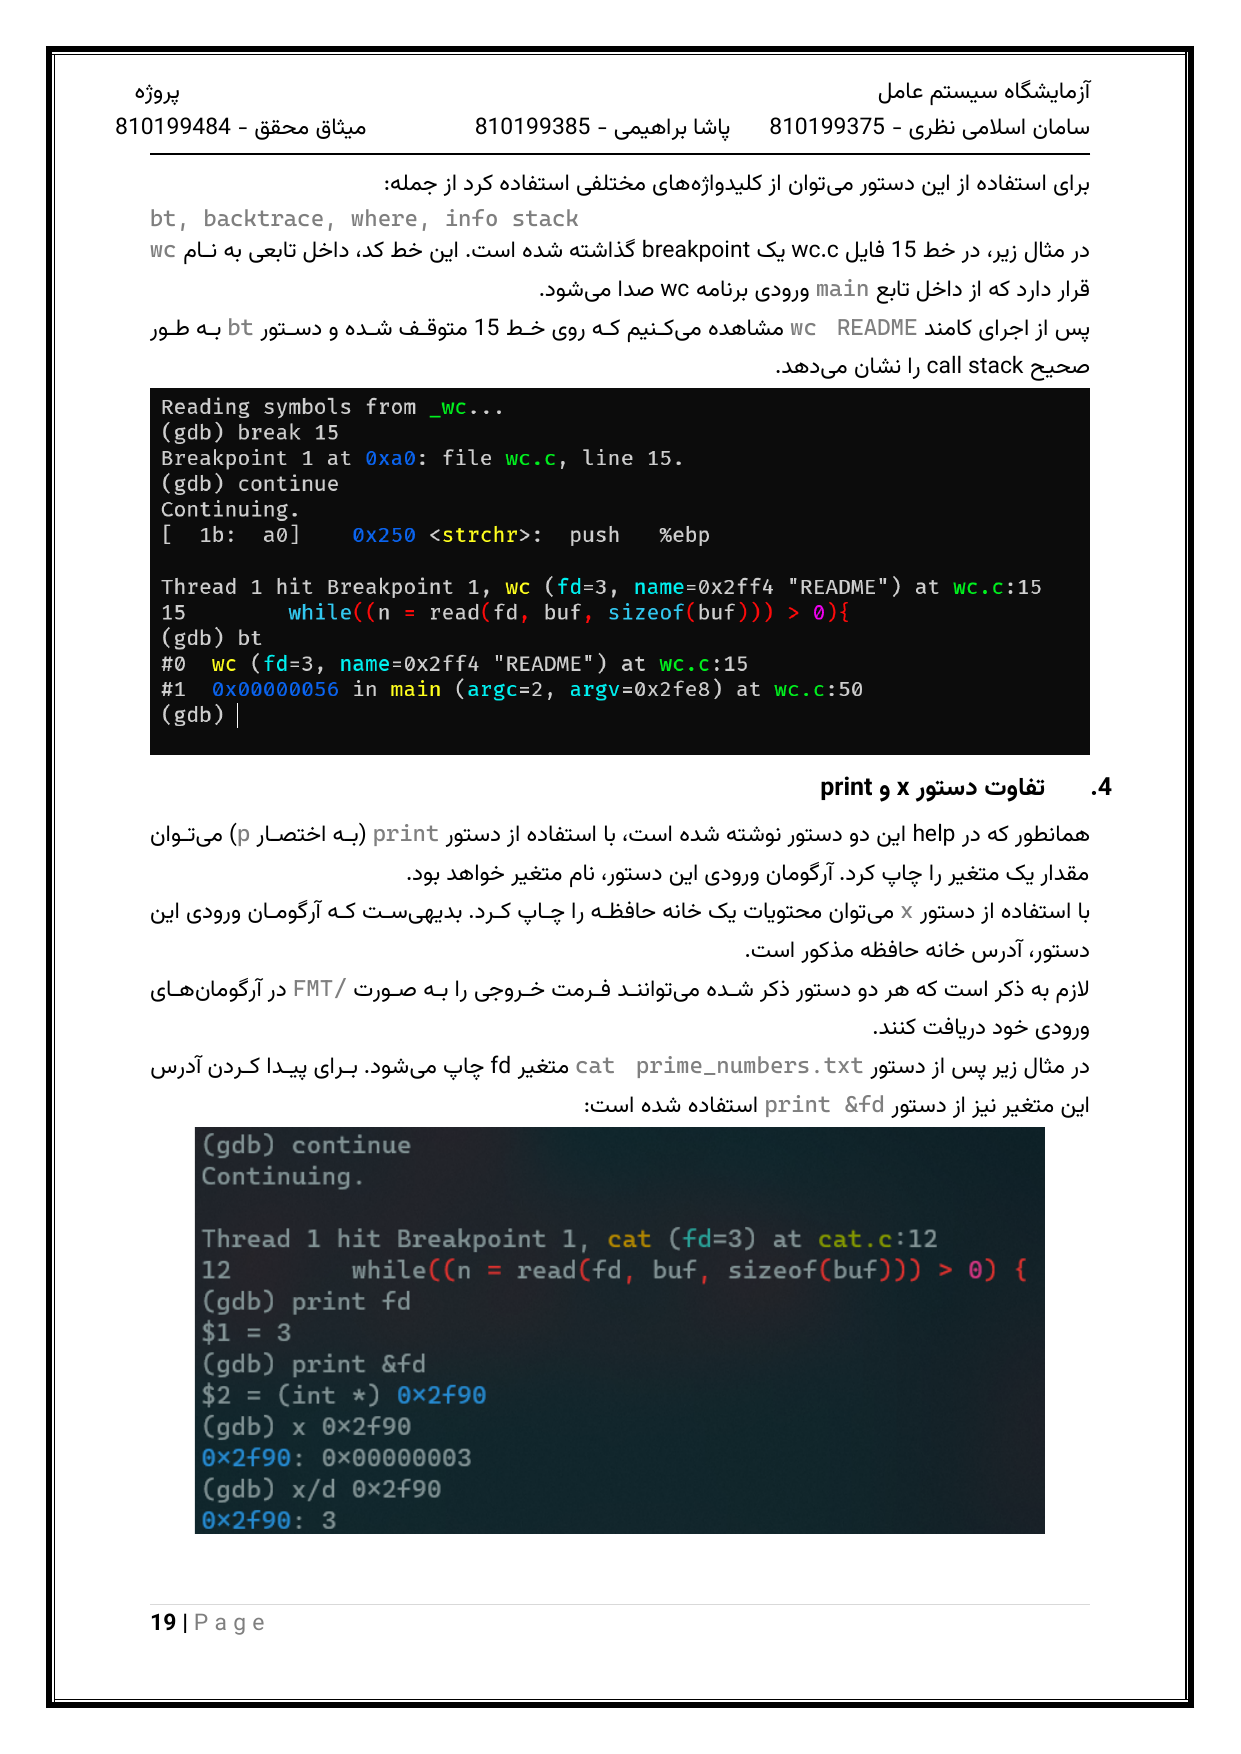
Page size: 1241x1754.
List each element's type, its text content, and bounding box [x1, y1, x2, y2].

text در مثال زیر پس از دستور cat prime_numbers.txt متغیر fd چاپ می‌شود. برای پیدا کردن آدرس این متغیر نیز از دستور print &fd استفاده شده است: [150, 1050, 1090, 1124]
text با استفاده از دستور x می‌توان محتویات یک خانه حافظه را چاپ کرد. بدیهی‌ست که آرگومان ورودی این دستور، آدرس خانه حافظه مذکور است. [150, 895, 1090, 970]
text برای استفاده از این دستور می‌توان از کلیدواژه‌های مختلفی استفاده کرد از جمله: [150, 167, 1090, 203]
text bt, backtrace, where, info stack [150, 206, 1090, 232]
text همانطور که در help این دو دستور نوشته شده است، با استفاده از دستور print (به اختصار p) می‌توان مقدار یک متغیر را چاپ کرد. آرگومان ورودی این دستور، نام متغیر خواهد بود. [150, 818, 1090, 892]
picture [150, 388, 1090, 755]
text در مثال زیر، در خط 15 فایل wc.c یک breakpoint گذاشته شده است. این خط کد، داخل تابعی به نام wc قرار دارد که از داخل تابع main ورودی برنامه wc صدا می‌شود. [150, 234, 1090, 309]
text پس از اجرای کامند wc README مشاهده می‌کنیم که روی خط 15 متوقف شده و دستور bt به طور صحیح call stack را نشان می‌دهد. [150, 312, 1090, 386]
picture [194, 1127, 1045, 1534]
subtitle تفاوت دستور x و print [150, 769, 1090, 809]
text لازم به ذکر است که هر دو دستور ذکر شده می‌توانند فرمت خروجی را به صورت /FMT در آرگومان‌های ورودی خود دریافت کنند. [150, 973, 1090, 1047]
